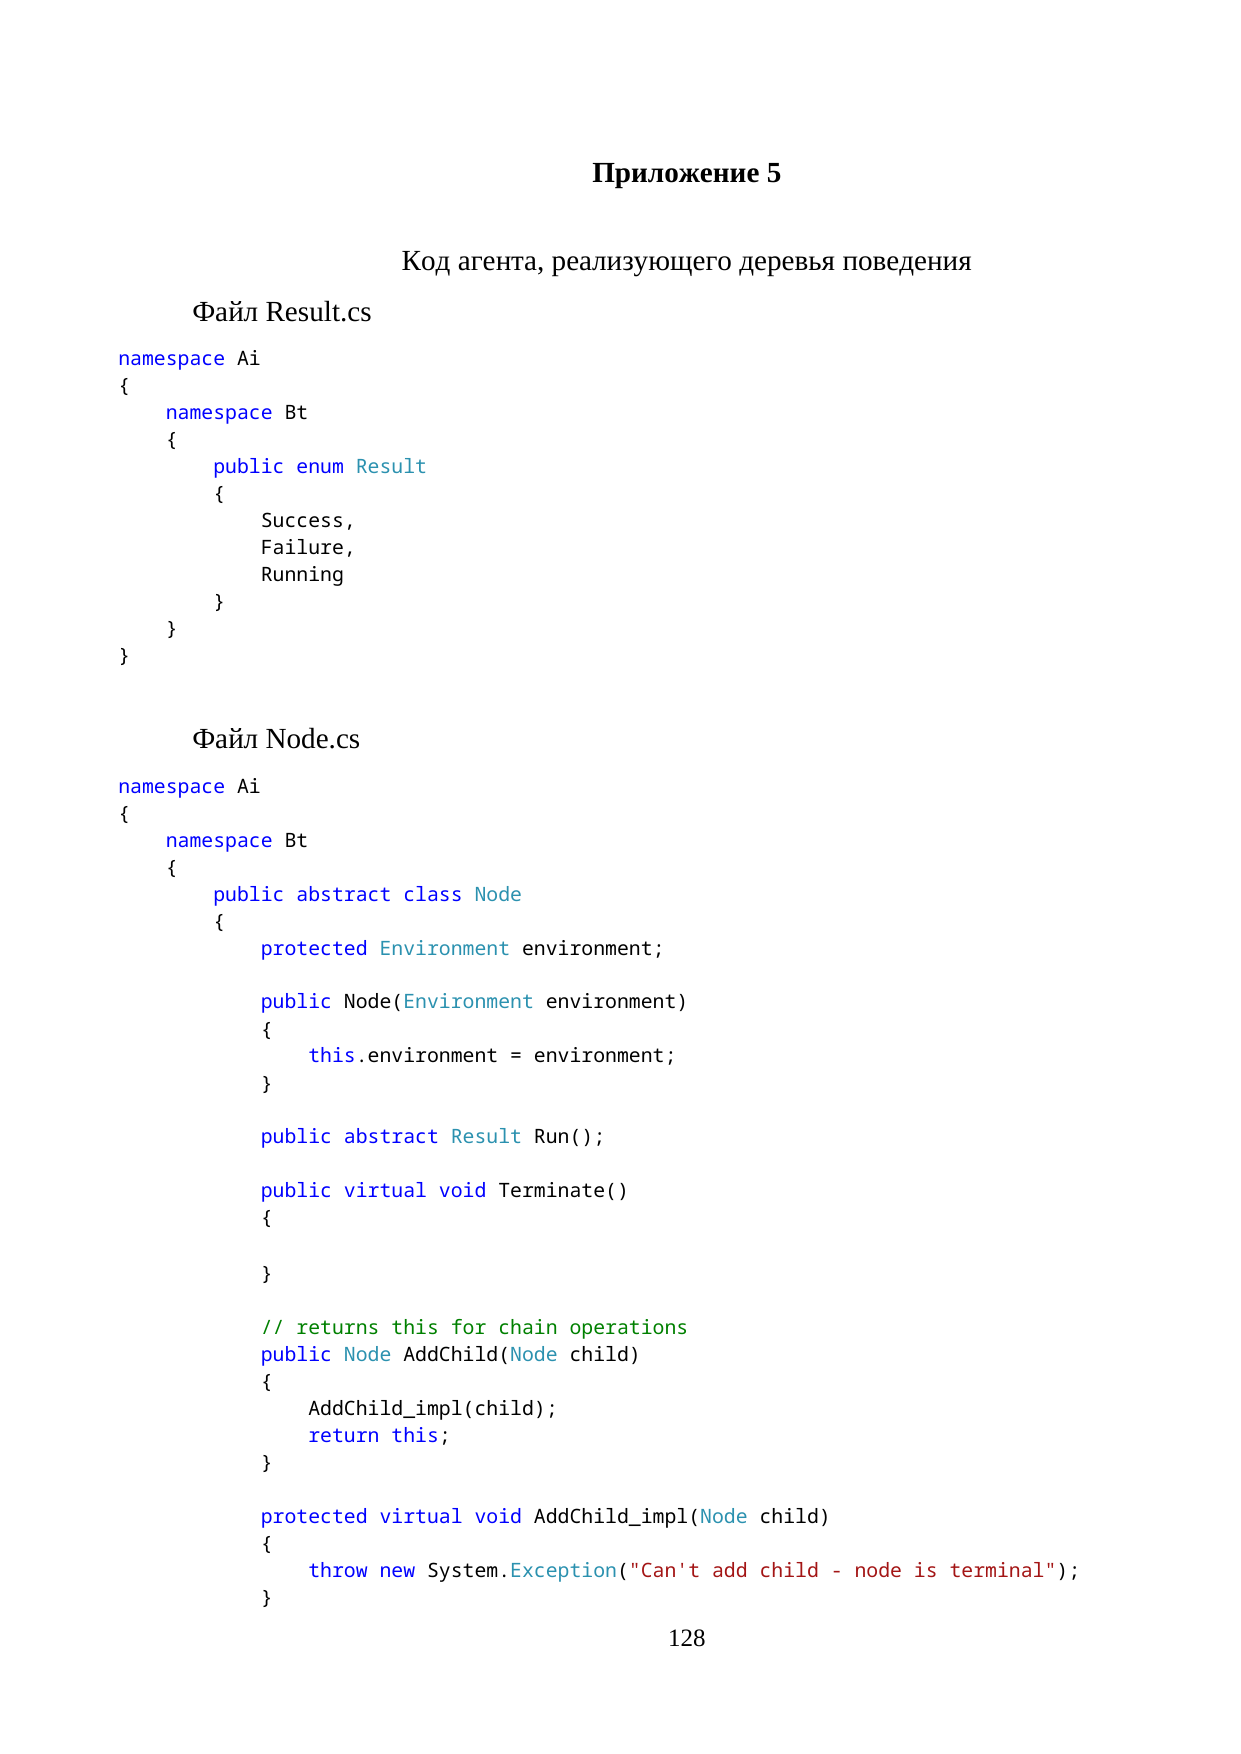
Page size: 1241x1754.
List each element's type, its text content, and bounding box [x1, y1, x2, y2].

text this.environment = environment; [118, 1042, 1181, 1069]
text { [118, 853, 1181, 880]
text } [118, 1583, 1181, 1610]
text throw new System.Exception("Can't add child - node is terminal"); [118, 1556, 1181, 1583]
text namespace Bt [118, 826, 1181, 853]
text public abstract class Node [118, 880, 1181, 907]
text AddChild_impl(child); [118, 1394, 1181, 1421]
text // returns this for chain operations [118, 1313, 1181, 1340]
text Файл Result.cs [118, 294, 1181, 327]
text { [118, 1204, 1181, 1231]
text Код агента, реализующего деревья поведения [118, 243, 1181, 277]
text { [118, 799, 1181, 826]
text } [118, 1069, 1181, 1096]
text } [118, 614, 1181, 641]
text return this; [118, 1421, 1181, 1448]
text public Node(Environment environment) [118, 988, 1181, 1015]
text { [118, 1367, 1181, 1394]
text public virtual void Terminate() [118, 1177, 1181, 1204]
text protected Environment environment; [118, 934, 1181, 961]
text protected virtual void AddChild_impl(Node child) [118, 1502, 1181, 1529]
text } [118, 641, 1181, 668]
text { [118, 1529, 1181, 1556]
text { [118, 371, 1181, 398]
text Success, [118, 506, 1181, 533]
text public abstract Result Run(); [118, 1123, 1181, 1150]
text Running [118, 560, 1181, 587]
text public Node AddChild(Node child) [118, 1340, 1181, 1367]
text Failure, [118, 533, 1181, 560]
text namespace Ai [118, 772, 1181, 799]
text } [118, 587, 1181, 614]
text { [118, 1015, 1181, 1042]
text { [118, 479, 1181, 506]
text namespace Bt [118, 398, 1181, 425]
text } [118, 1259, 1181, 1286]
text { [118, 907, 1181, 934]
text { [118, 425, 1181, 452]
text Файл Node.cs [118, 722, 1181, 755]
subtitle Приложение 5 [192, 156, 1181, 189]
text } [118, 1448, 1181, 1475]
text namespace Ai [118, 344, 1181, 371]
text public enum Result [118, 452, 1181, 479]
